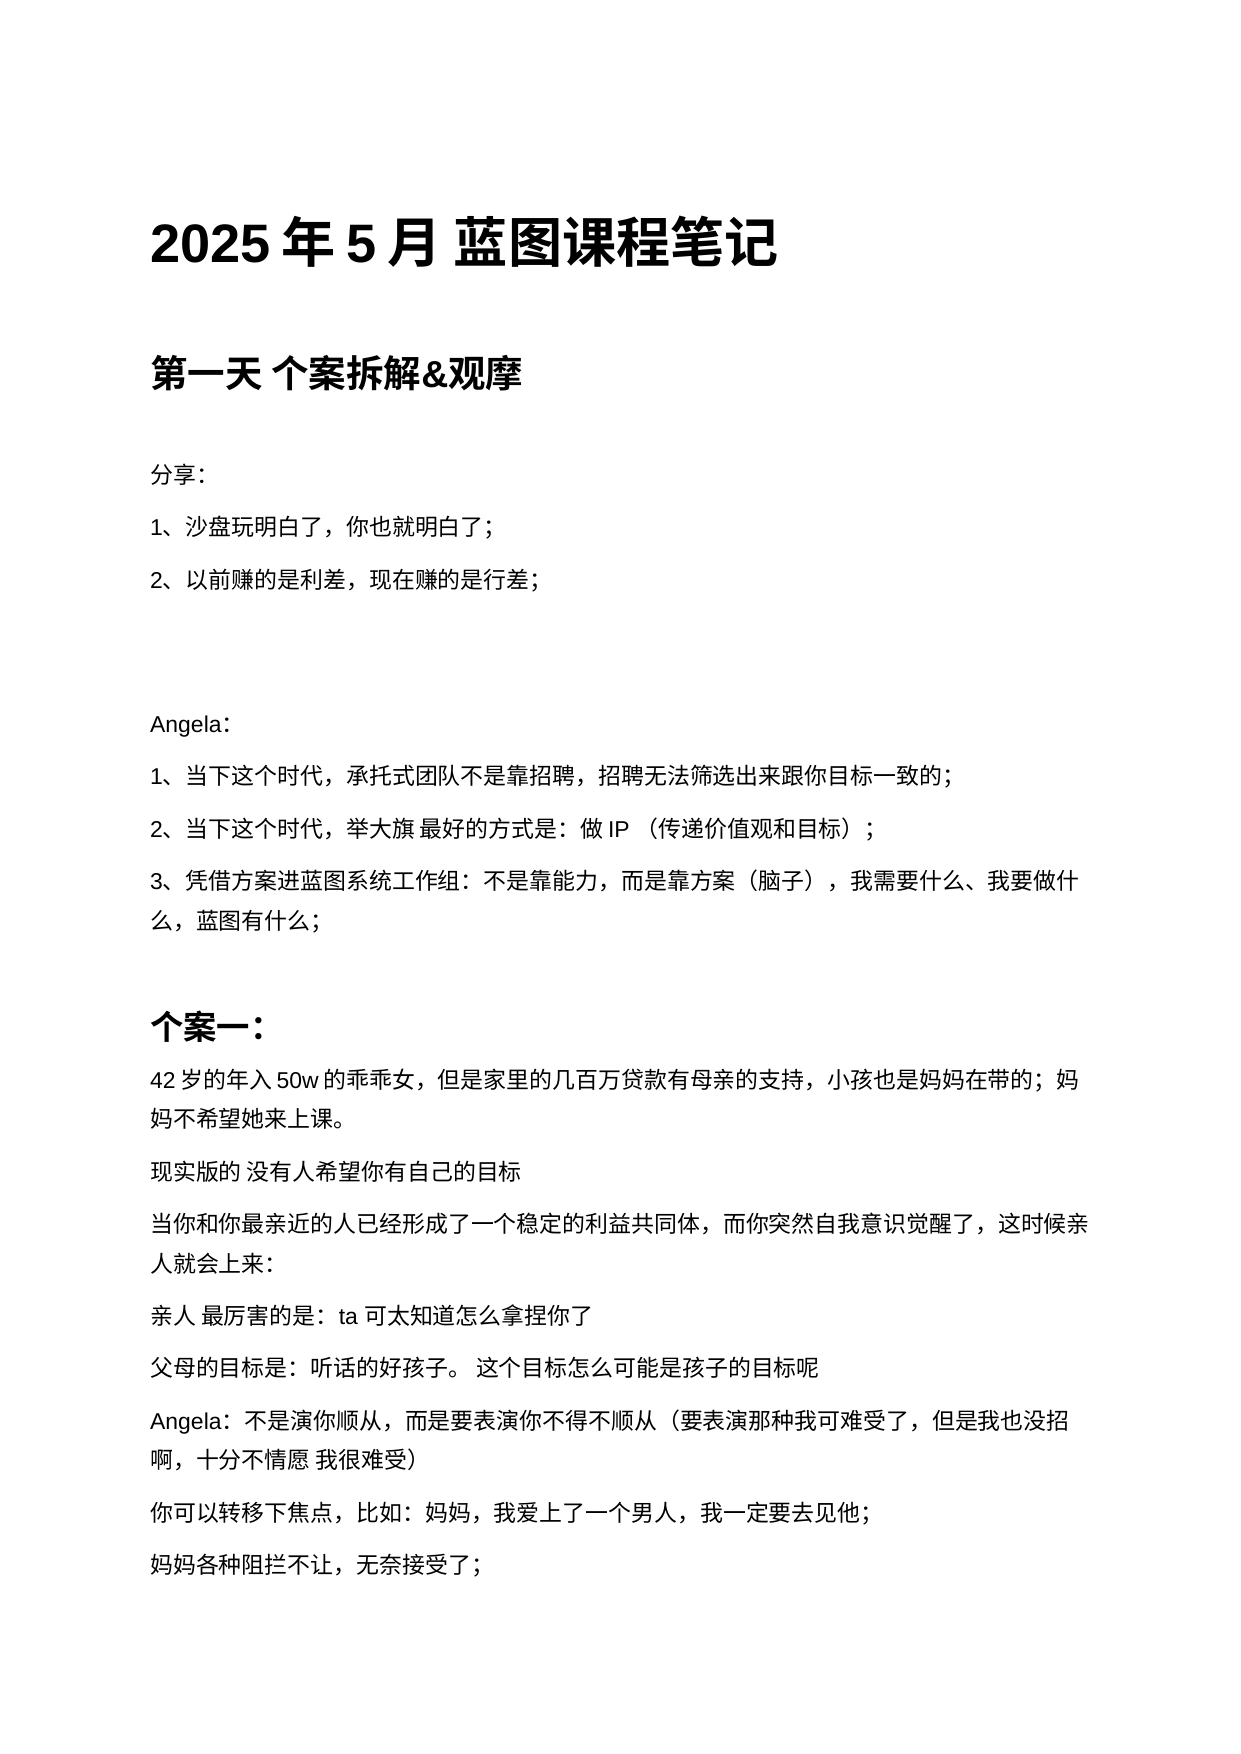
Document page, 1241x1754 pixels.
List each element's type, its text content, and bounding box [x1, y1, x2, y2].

text 妈妈各种阻拦不让，无奈接受了； [150, 1547, 1090, 1580]
text Angela： [150, 706, 1090, 739]
text 父母的目标是：听话的好孩子。 这个目标怎么可能是孩子的目标呢 [150, 1350, 1090, 1383]
text Angela：不是演你顺从，而是要表演你不得不顺从（要表演那种我可难受了，但是我也没招啊，十分不情愿 我很难受） [150, 1403, 1090, 1476]
text 42岁的年入50w的乖乖女，但是家里的几百万贷款有母亲的支持，小孩也是妈妈在带的；妈妈不希望她来上课。 [150, 1062, 1090, 1134]
text 2025年5月 蓝图课程笔记 [150, 200, 1090, 278]
text 3、凭借方案进蓝图系统工作组：不是靠能力，而是靠方案（脑子），我需要什么、我要做什么，蓝图有什么； [150, 863, 1090, 936]
text 现实版的 没有人希望你有自己的目标 [150, 1154, 1090, 1187]
text 你可以转移下焦点，比如：妈妈，我爱上了一个男人，我一定要去见他； [150, 1495, 1090, 1528]
text 分享： [150, 457, 1090, 490]
text 1、当下这个时代，承托式团队不是靠招聘，招聘无法筛选出来跟你目标一致的； [150, 758, 1090, 791]
text 当你和你最亲近的人已经形成了一个稳定的利益共同体，而你突然自我意识觉醒了，这时候亲人就会上来： [150, 1206, 1090, 1279]
text 2、以前赚的是利差，现在赚的是行差； [150, 561, 1090, 595]
text 2、当下这个时代，举大旗 最好的方式是：做IP （传递价值观和目标）； [150, 810, 1090, 844]
text 1、沙盘玩明白了，你也就明白了； [150, 509, 1090, 542]
text 亲人 最厉害的是：ta 可太知道怎么拿捏你了 [150, 1298, 1090, 1331]
